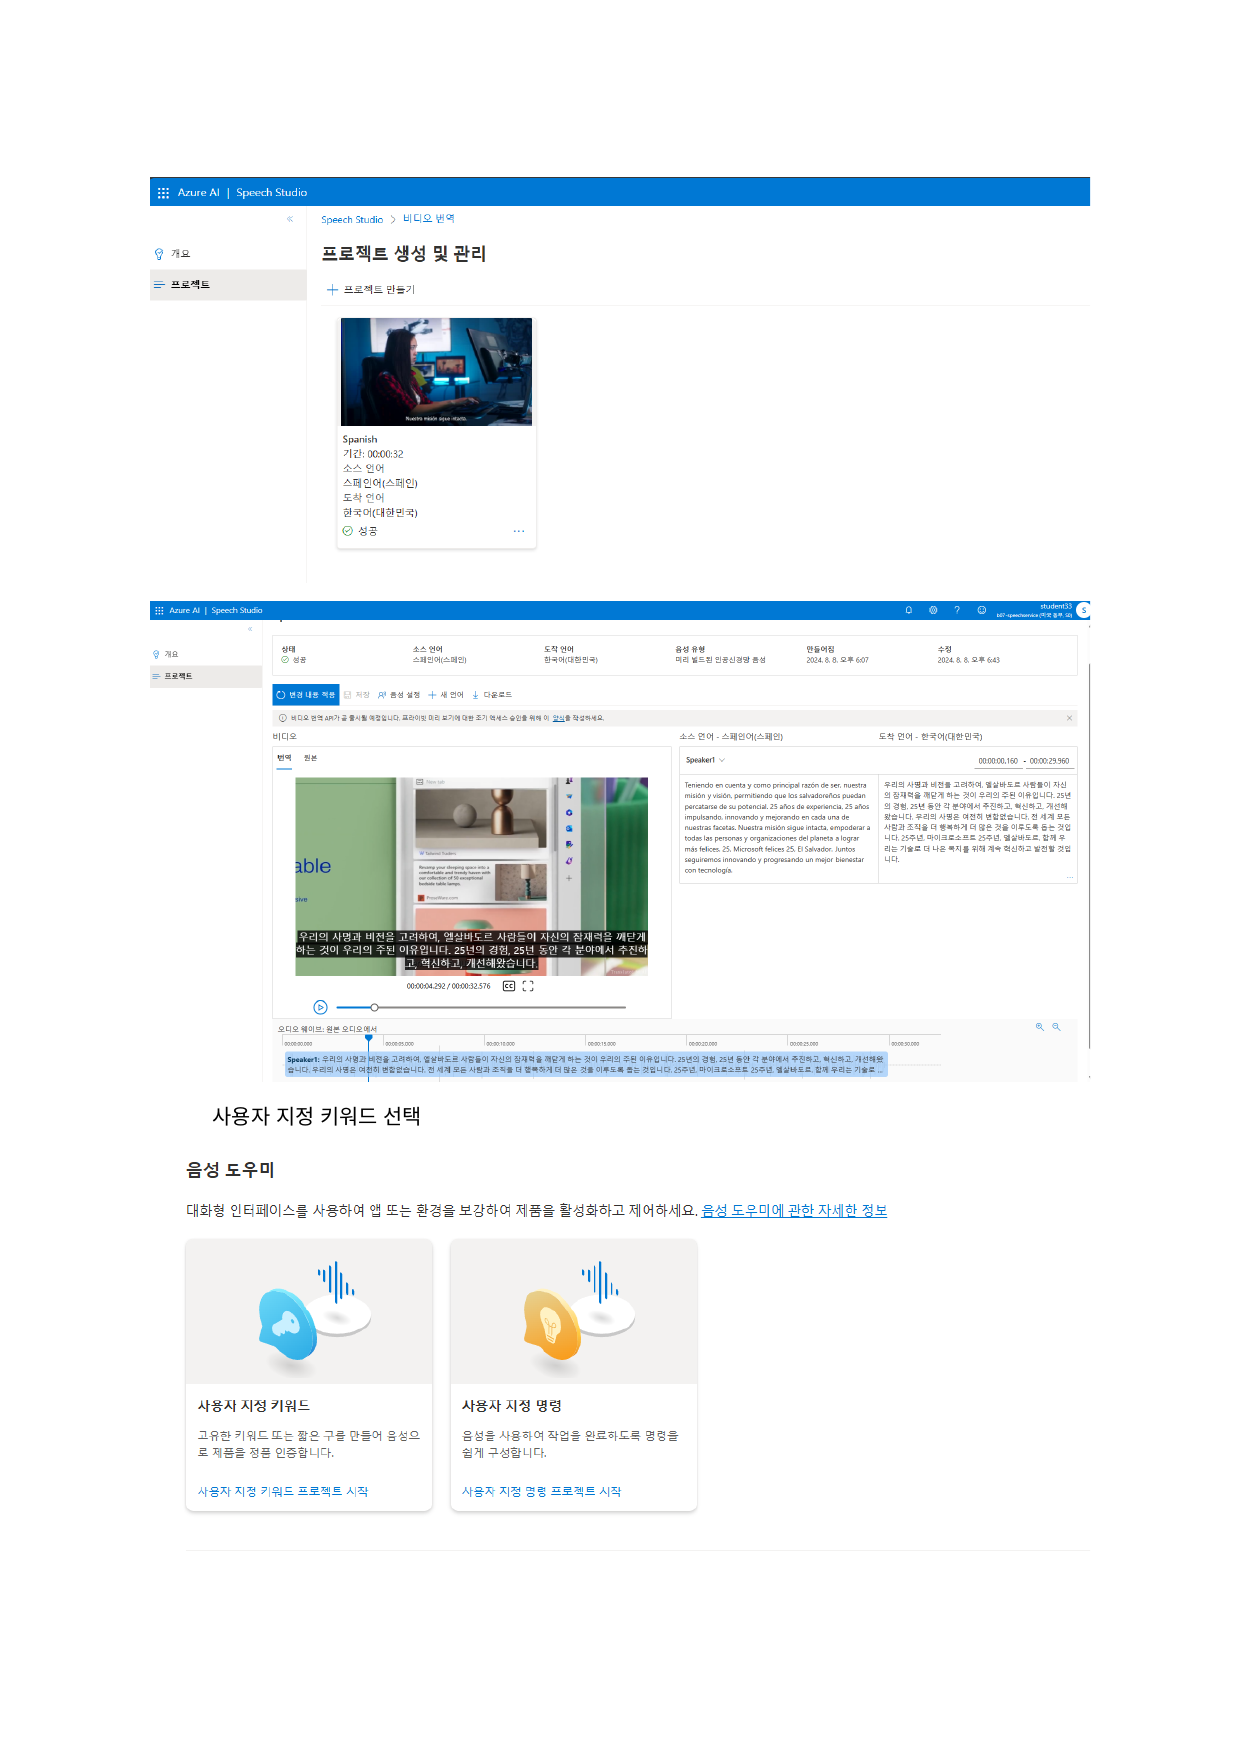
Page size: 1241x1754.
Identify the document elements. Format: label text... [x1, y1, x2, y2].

picture [150, 177, 1091, 583]
picture [150, 601, 1091, 1082]
subtitle 사용자 지정 키워드 선택 [212, 1101, 1090, 1131]
picture [150, 1149, 1091, 1563]
